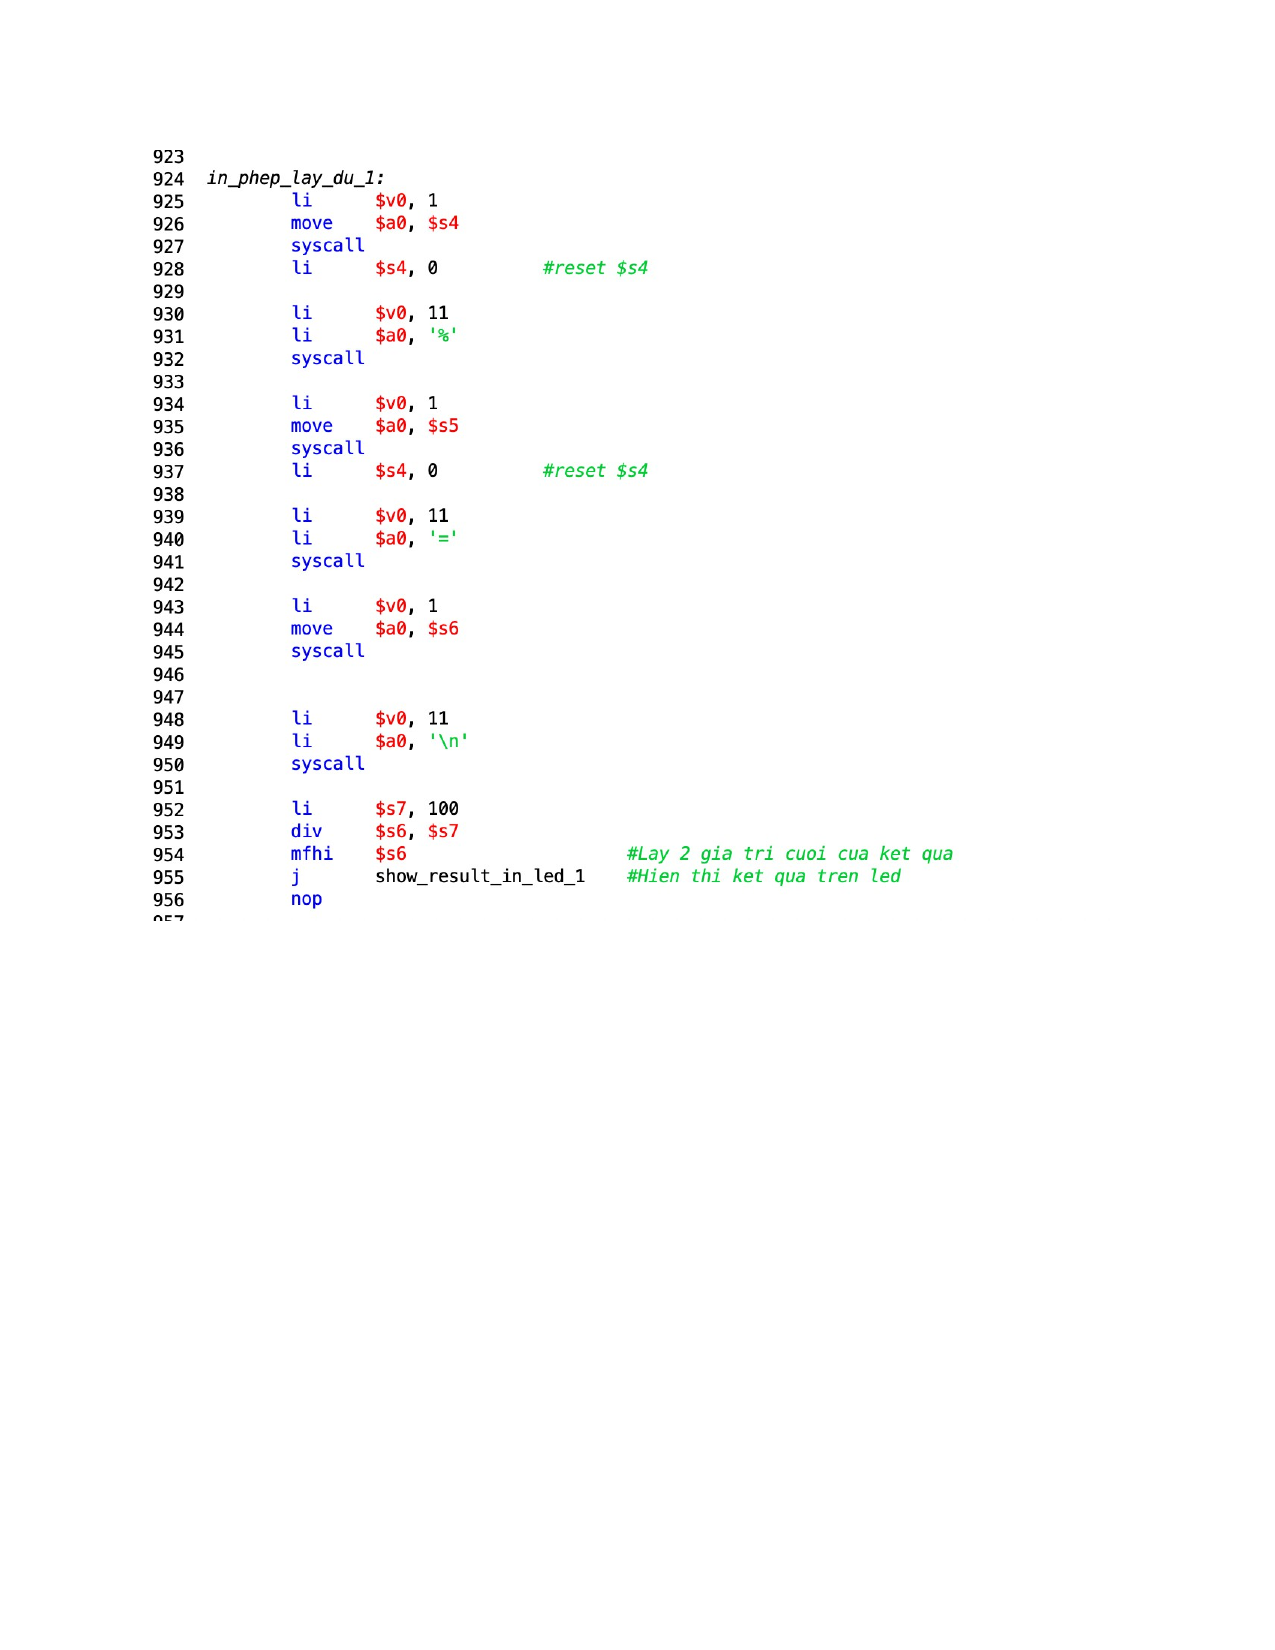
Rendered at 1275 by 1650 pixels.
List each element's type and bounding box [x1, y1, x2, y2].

picture [153, 150, 1112, 921]
